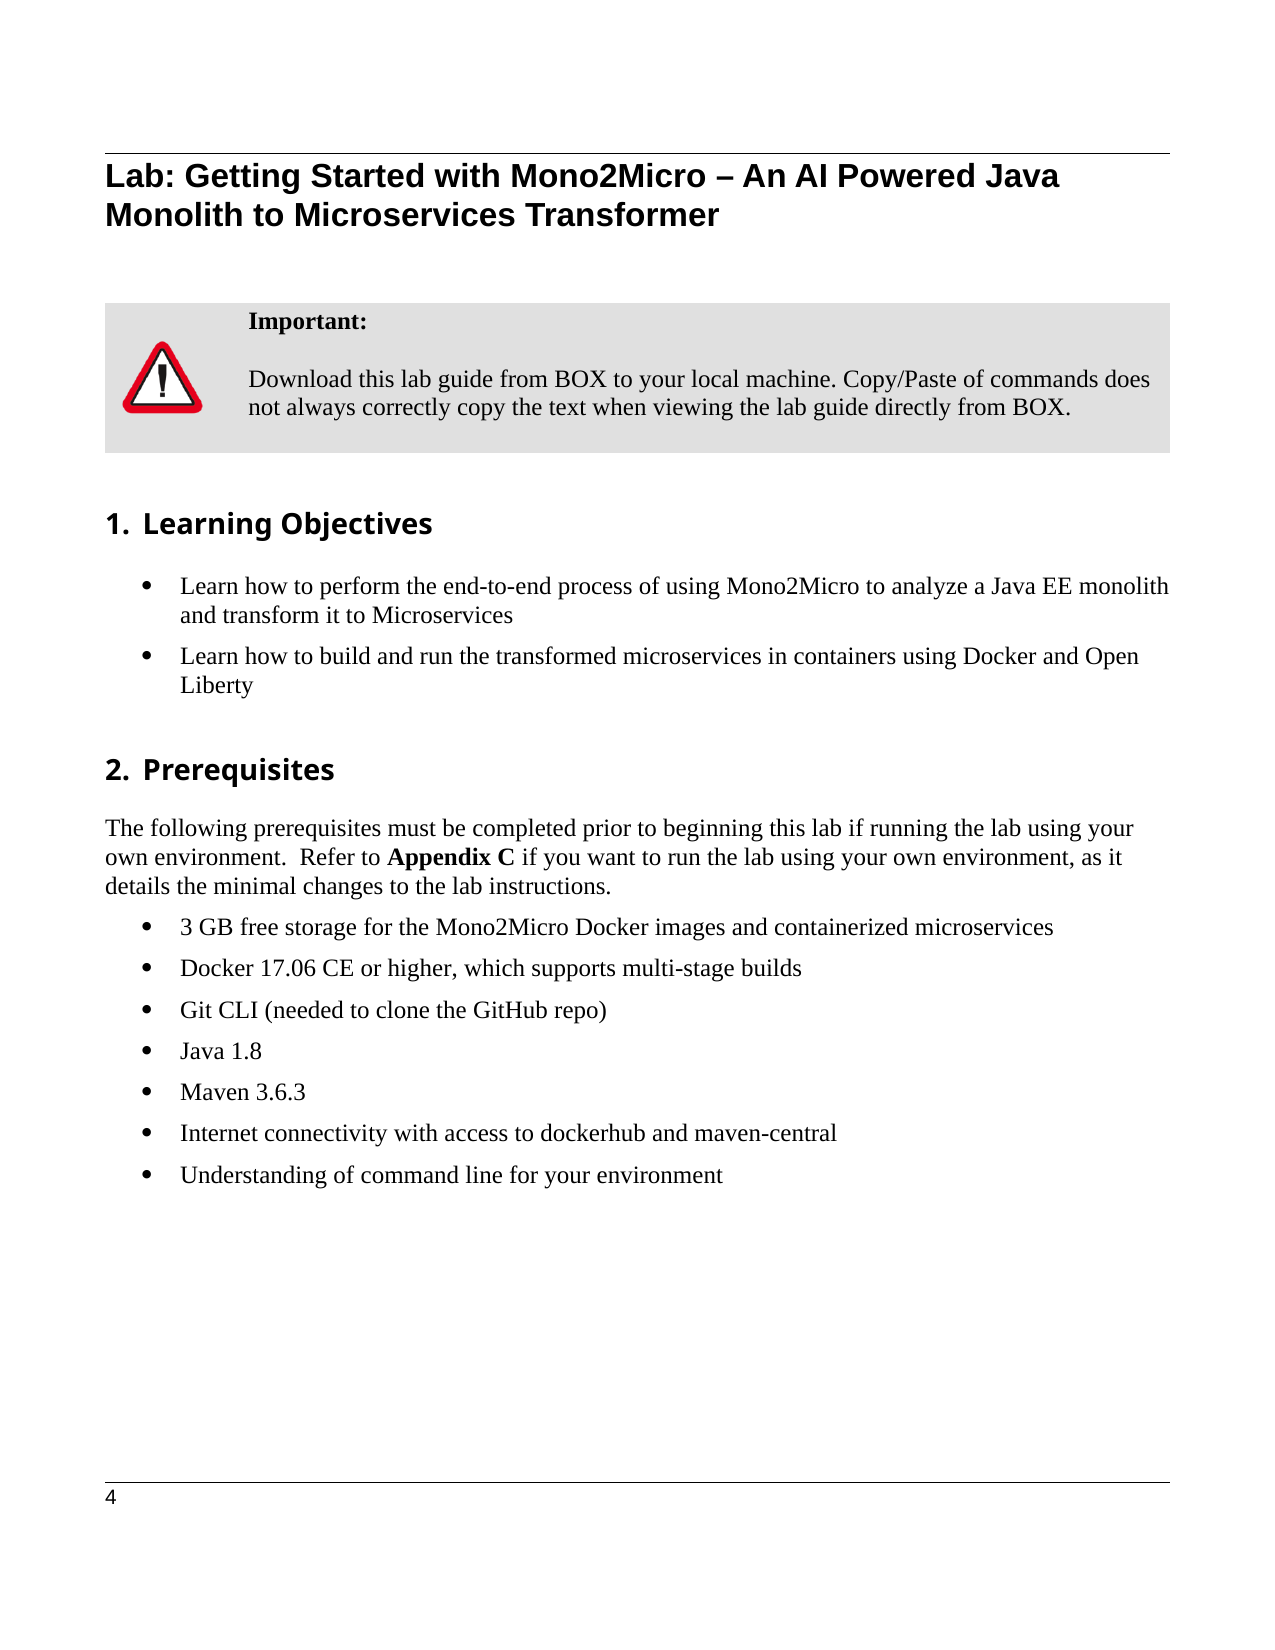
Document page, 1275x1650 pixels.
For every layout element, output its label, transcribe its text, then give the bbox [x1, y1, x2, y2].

table_header Important: Download this lab guide from BOX to your local machine. Copy/Paste of commands does not always correctly copy the text when viewing the lab guide directly from BOX. [236, 303, 1170, 453]
list Git CLI (needed to clone the GitHub repo) [142, 995, 1170, 1023]
subtitle Prerequisites [105, 749, 1170, 788]
list Internet connectivity with access to dockerhub and maven-central [142, 1118, 1170, 1147]
list Java 1.8 [142, 1036, 1170, 1065]
list Maven 3.6.3 [142, 1077, 1170, 1106]
subtitle Lab: Getting Started with Mono2Micro – An AI Powered Java Monolith to Microservices Transformer [105, 154, 1170, 233]
picture [117, 332, 208, 424]
list Understanding of command line for your environment [142, 1160, 1170, 1188]
text The following prerequisites must be completed prior to beginning this lab if running the lab using your own environment. Refer to Appendix C if you want to run the lab using your own environment, as it details the minimal changes to the lab instructions. [105, 813, 1170, 900]
list Learn how to build and run the transformed microservices in containers using Docker and Open Liberty [142, 641, 1170, 699]
list Learn how to perform the end-to-end process of using Mono2Micro to analyze a Java EE monolith and transform it to Microservices [142, 571, 1170, 629]
list 3 GB free storage for the Mono2Micro Docker images and containerized microservices [142, 912, 1170, 941]
list Docker 17.06 CE or higher, which supports multi-stage builds [142, 953, 1170, 982]
subtitle Learning Objectives [105, 503, 1170, 543]
table_header [105, 303, 236, 453]
